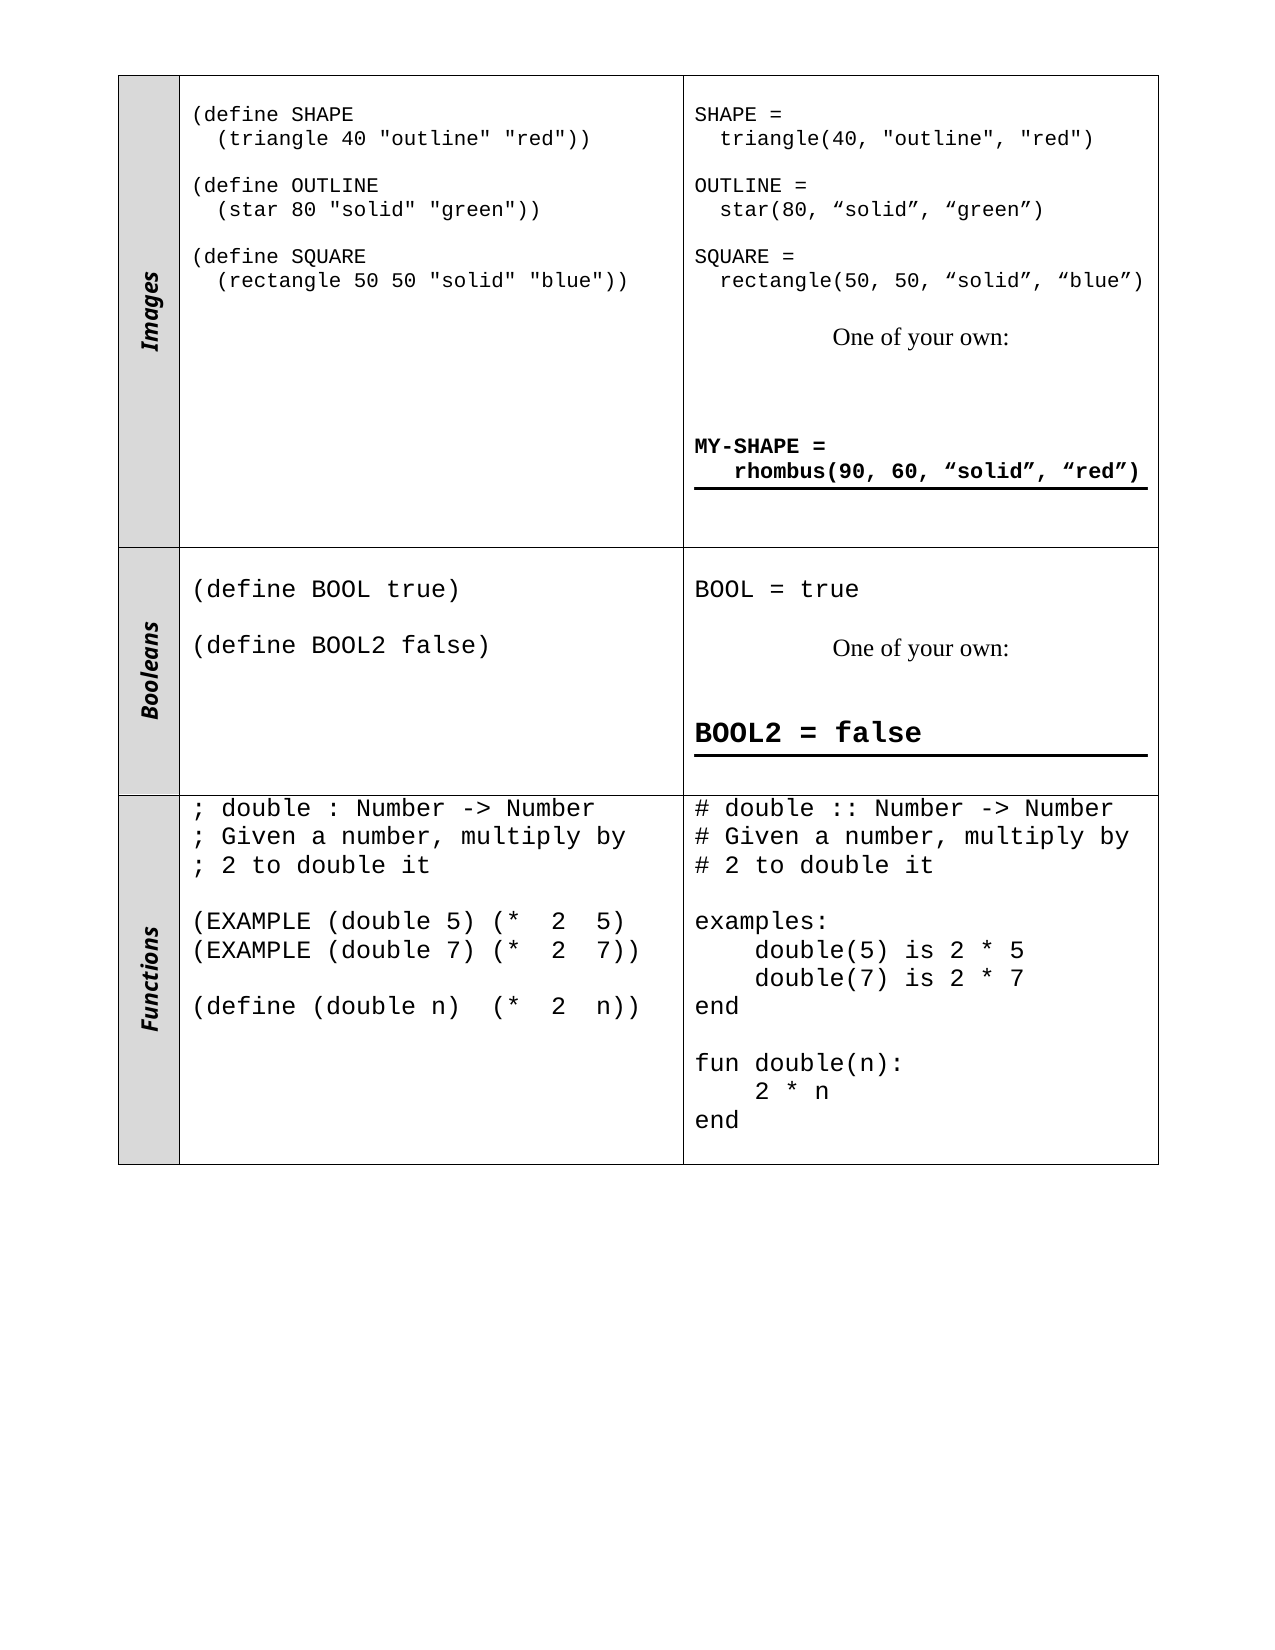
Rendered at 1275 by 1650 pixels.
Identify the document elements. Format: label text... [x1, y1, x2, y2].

table_cell ; double : Number -> Number ; Given a number, multiply by ; 2 to double it (EXAMPLE (double 5) (* 2 5) (EXAMPLE (double 7) (* 2 7)) (define (double n) (* 2 n)) [180, 796, 683, 1164]
table_header Images [119, 76, 179, 547]
table_cell Functions [119, 796, 179, 1164]
table_cell # double :: Number -> Number # Given a number, multiply by # 2 to double it examples: double(5) is 2 * 5 double(7) is 2 * 7 end fun double(n): 2 * n end [684, 796, 1158, 1164]
table_cell (define BOOL true) (define BOOL2 false) [180, 548, 683, 794]
table_header SHAPE = triangle(40, "outline", "red") OUTLINE = star(80, “solid”, “green”) SQUARE = rectangle(50, 50, “solid”, “blue”) One of your own: MY-SHAPE = rhombus(90, 60, “solid”, “red”) [684, 76, 1158, 547]
table_header (define SHAPE (triangle 40 "outline" "red")) (define OUTLINE (star 80 "solid" "green")) (define SQUARE (rectangle 50 50 "solid" "blue")) [180, 76, 683, 547]
table_cell Booleans [119, 548, 179, 794]
table_cell BOOL = true One of your own: BOOL2 = false [684, 548, 1158, 794]
